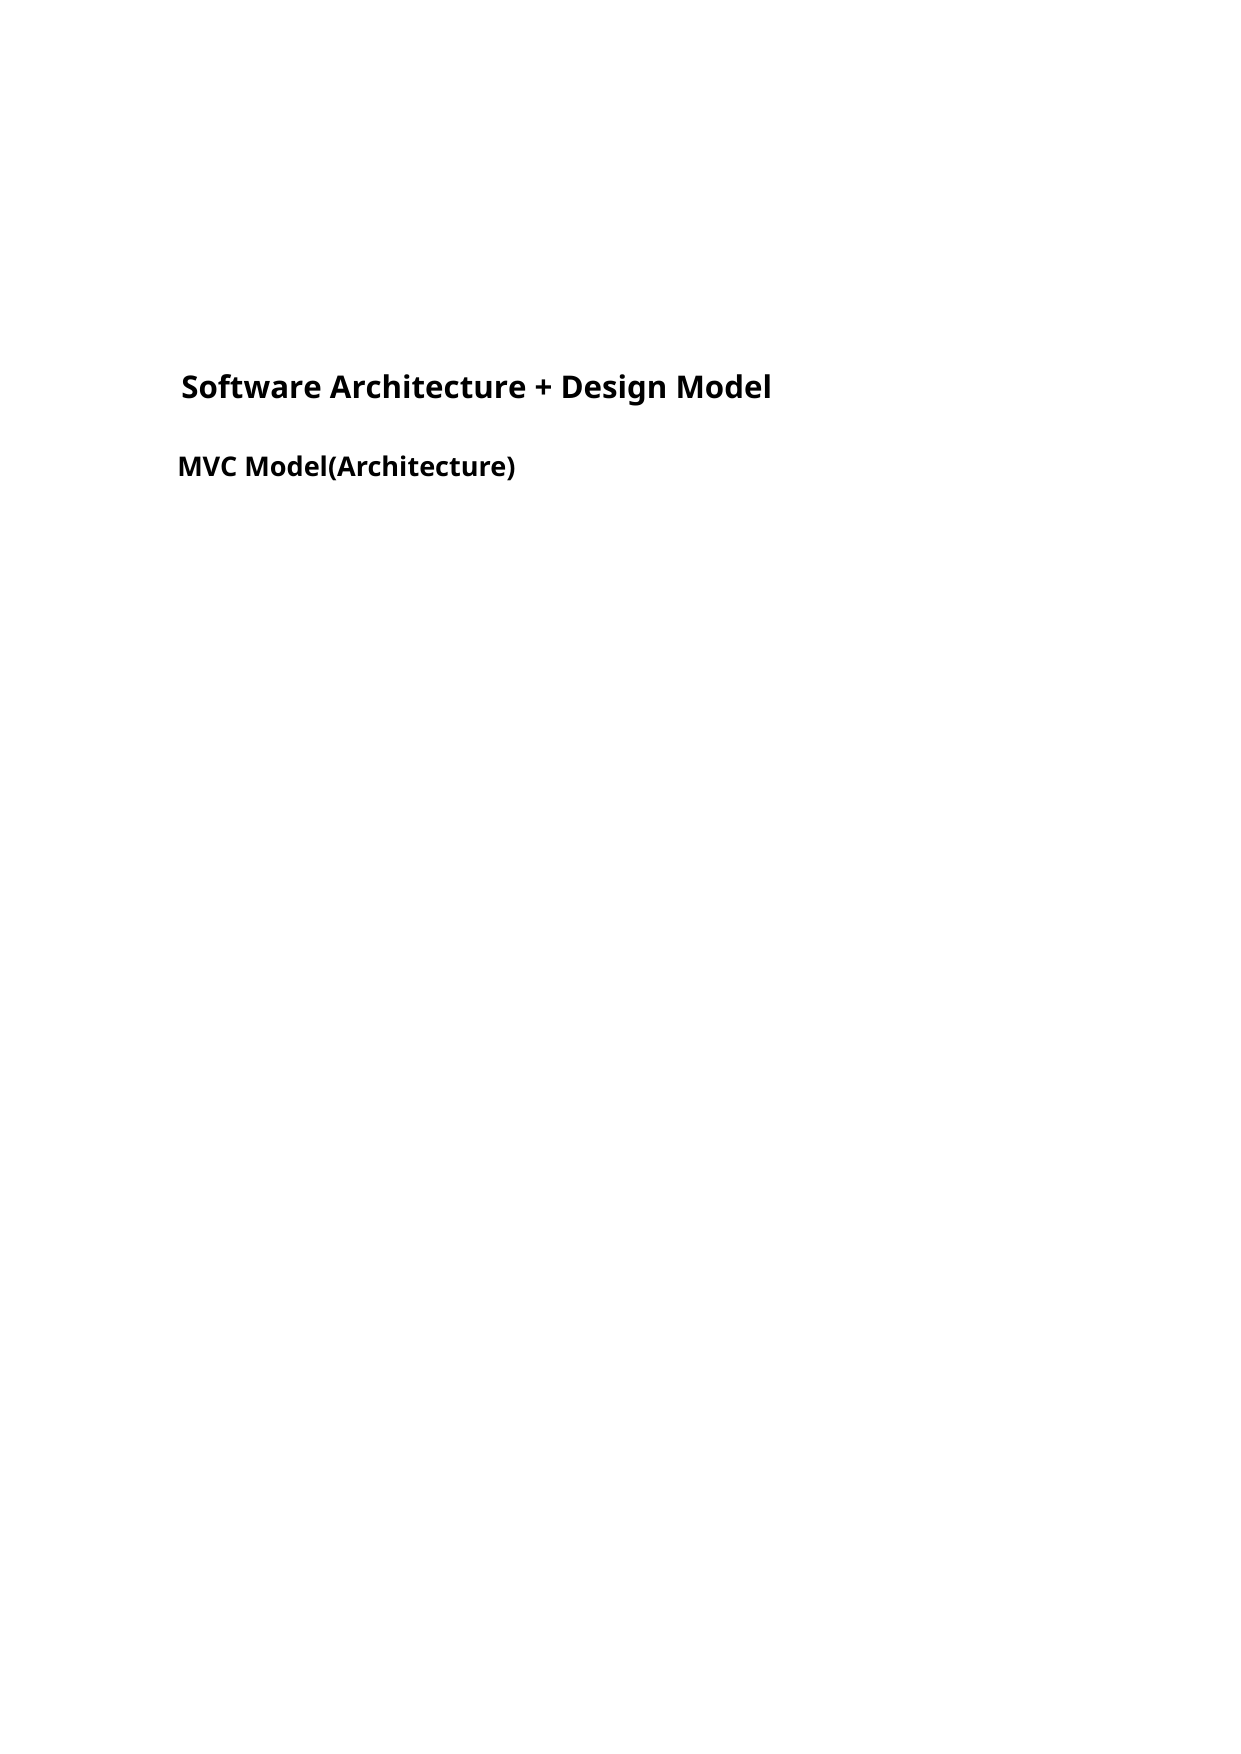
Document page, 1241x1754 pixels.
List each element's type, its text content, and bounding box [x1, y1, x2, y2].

text Software Architecture + Design Model [150, 365, 1090, 408]
text MVC Model(Architecture) [150, 447, 1090, 484]
